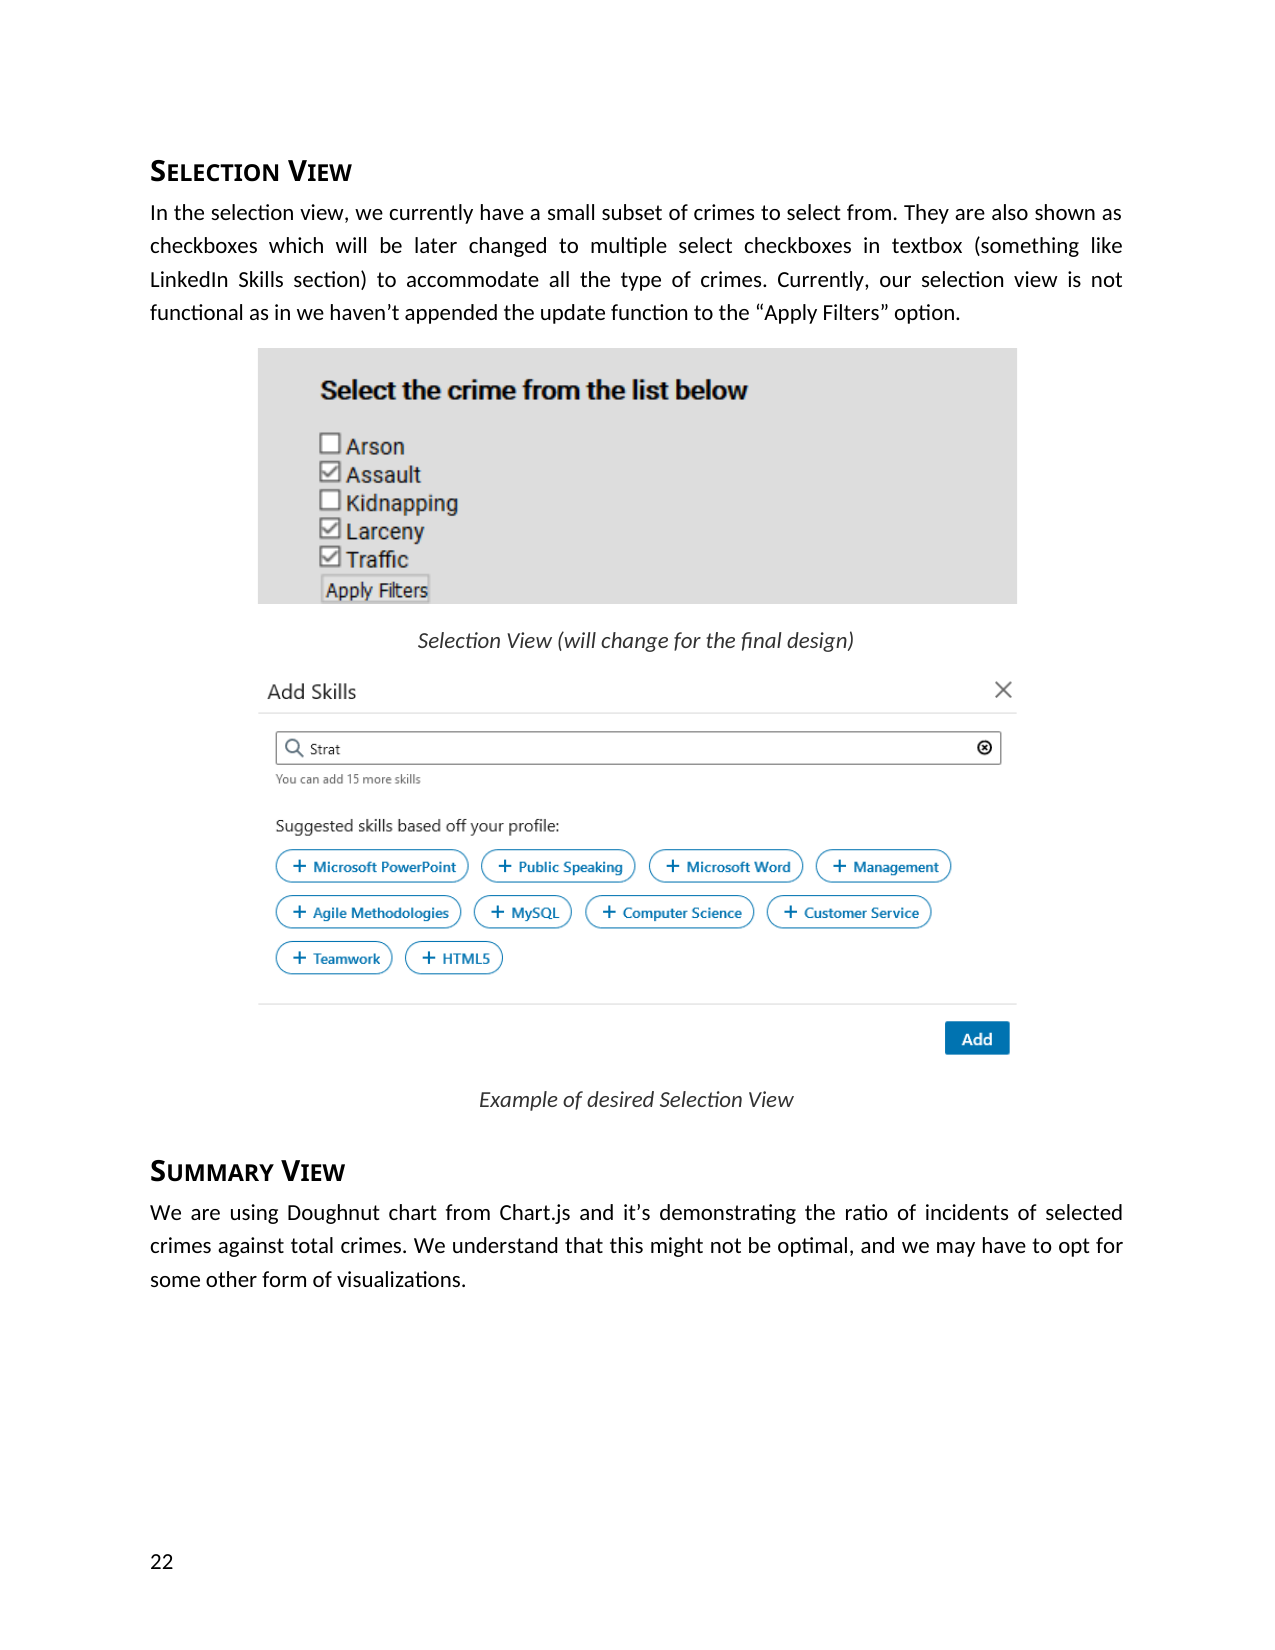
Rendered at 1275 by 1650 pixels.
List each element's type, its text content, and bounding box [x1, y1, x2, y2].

text Selection View (will change for the final design) [150, 626, 1125, 654]
picture [258, 674, 1017, 1063]
text Example of desired Selection View [150, 1085, 1125, 1113]
text We are using Doughnut chart from Chart.js and it’s demonstrating the ratio of incidents of selected crimes against total crimes. We understand that this might not be optimal, and we may have to opt for some other form of visualizations. [150, 1198, 1125, 1293]
picture [257, 348, 1018, 604]
subtitle Selection View [150, 150, 1125, 190]
subtitle Summary View [150, 1150, 1125, 1190]
text In the selection view, we currently have a small subset of crimes to select from. They are also shown as checkboxes which will be later changed to multiple select checkboxes in textbox (something like LinkedIn Skills section) to accommodate all the type of crimes. Currently, our selection view is not functional as in we haven’t appended the update function to the “Apply Filters” option. [150, 198, 1125, 326]
